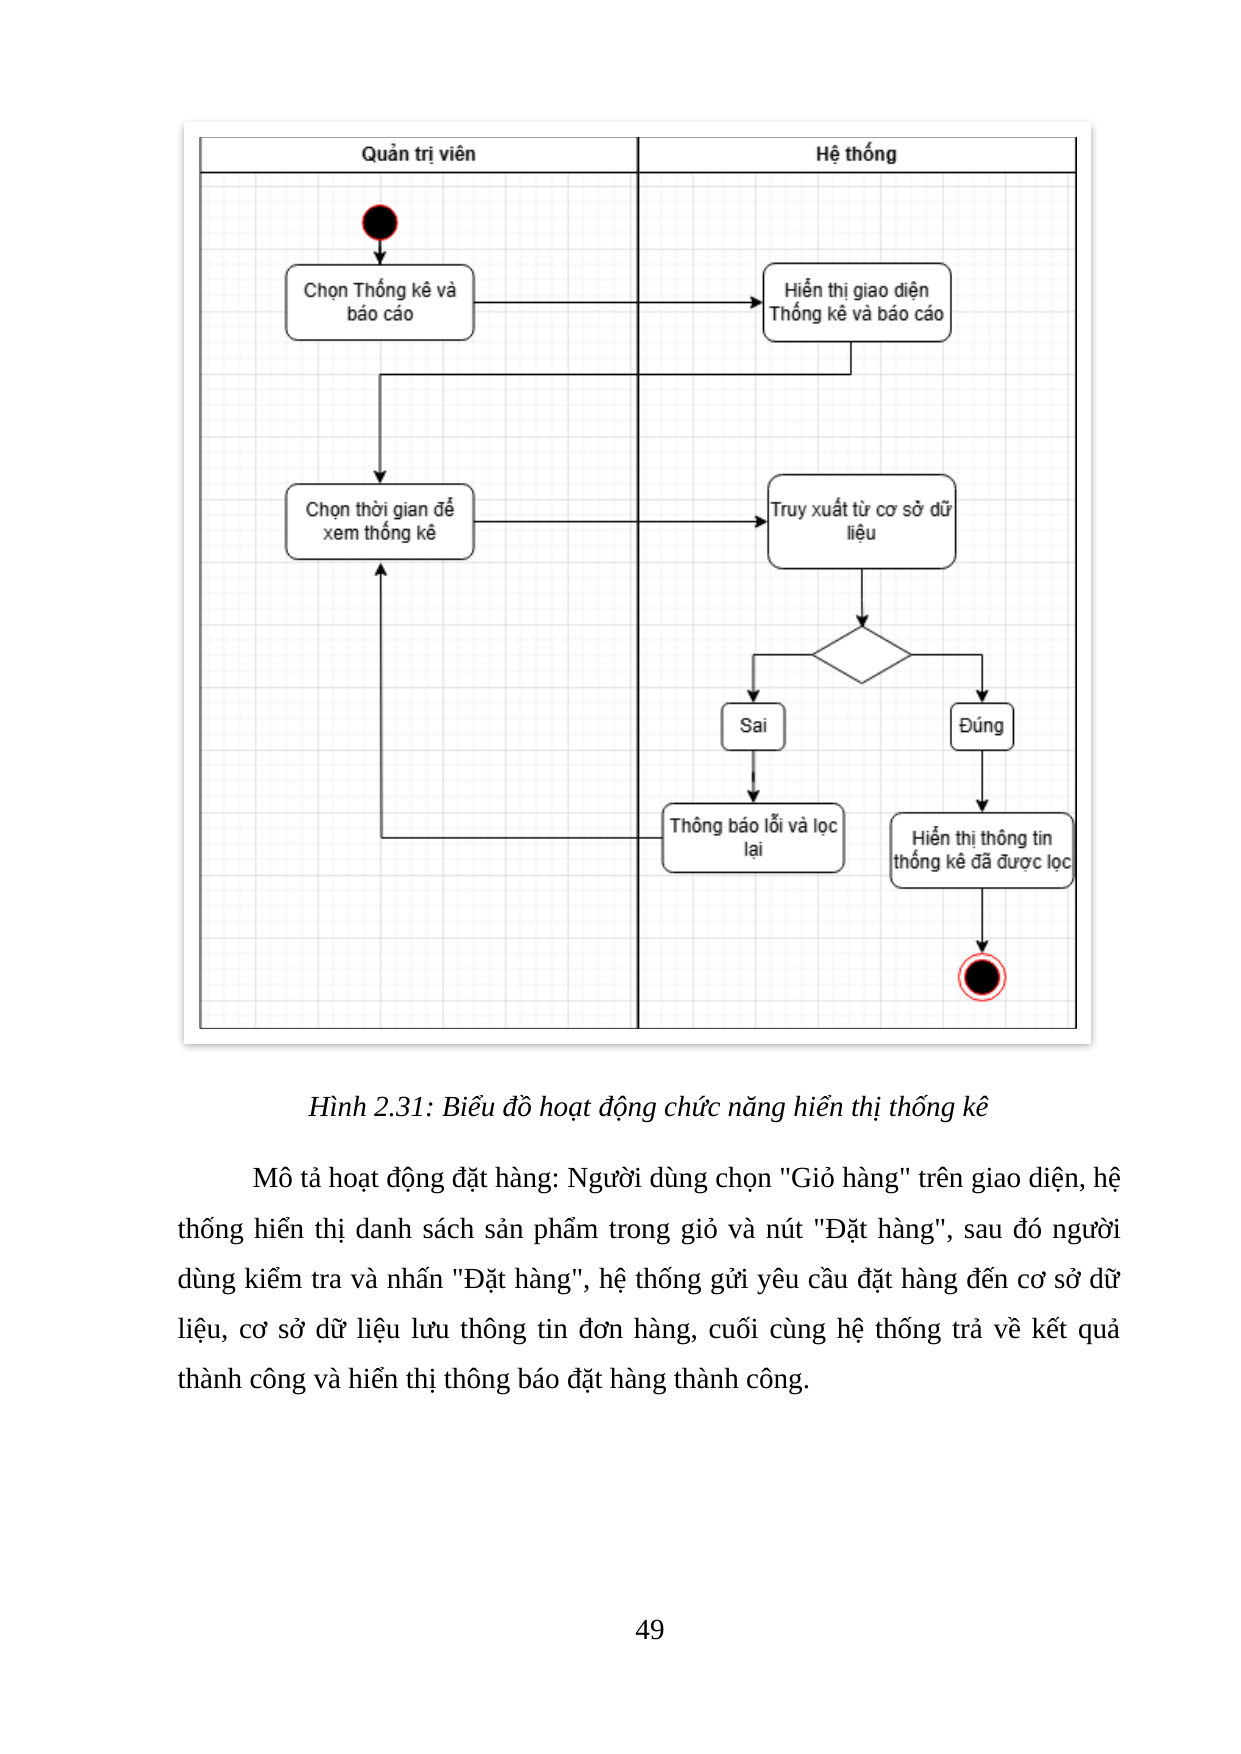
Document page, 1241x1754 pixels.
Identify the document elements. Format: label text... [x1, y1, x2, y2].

picture [199, 137, 1077, 1029]
text Hình 2.31: Biểu đồ hoạt động chức năng hiển thị thống kê [177, 1089, 1122, 1123]
text Mô tả hoạt động đặt hàng: Người dùng chọn "Giỏ hàng" trên giao diện, hệ thống hiển thị danh sách sản phẩm trong giỏ và nút "Đặt hàng", sau đó người dùng kiểm tra và nhấn "Đặt hàng", hệ thống gửi yêu cầu đặt hàng đến cơ sở dữ liệu, cơ sở dữ liệu lưu thông tin đơn hàng, cuối cùng hệ thống trả về kết quả thành công và hiển thị thông báo đặt hàng thành công. [177, 1160, 1122, 1395]
